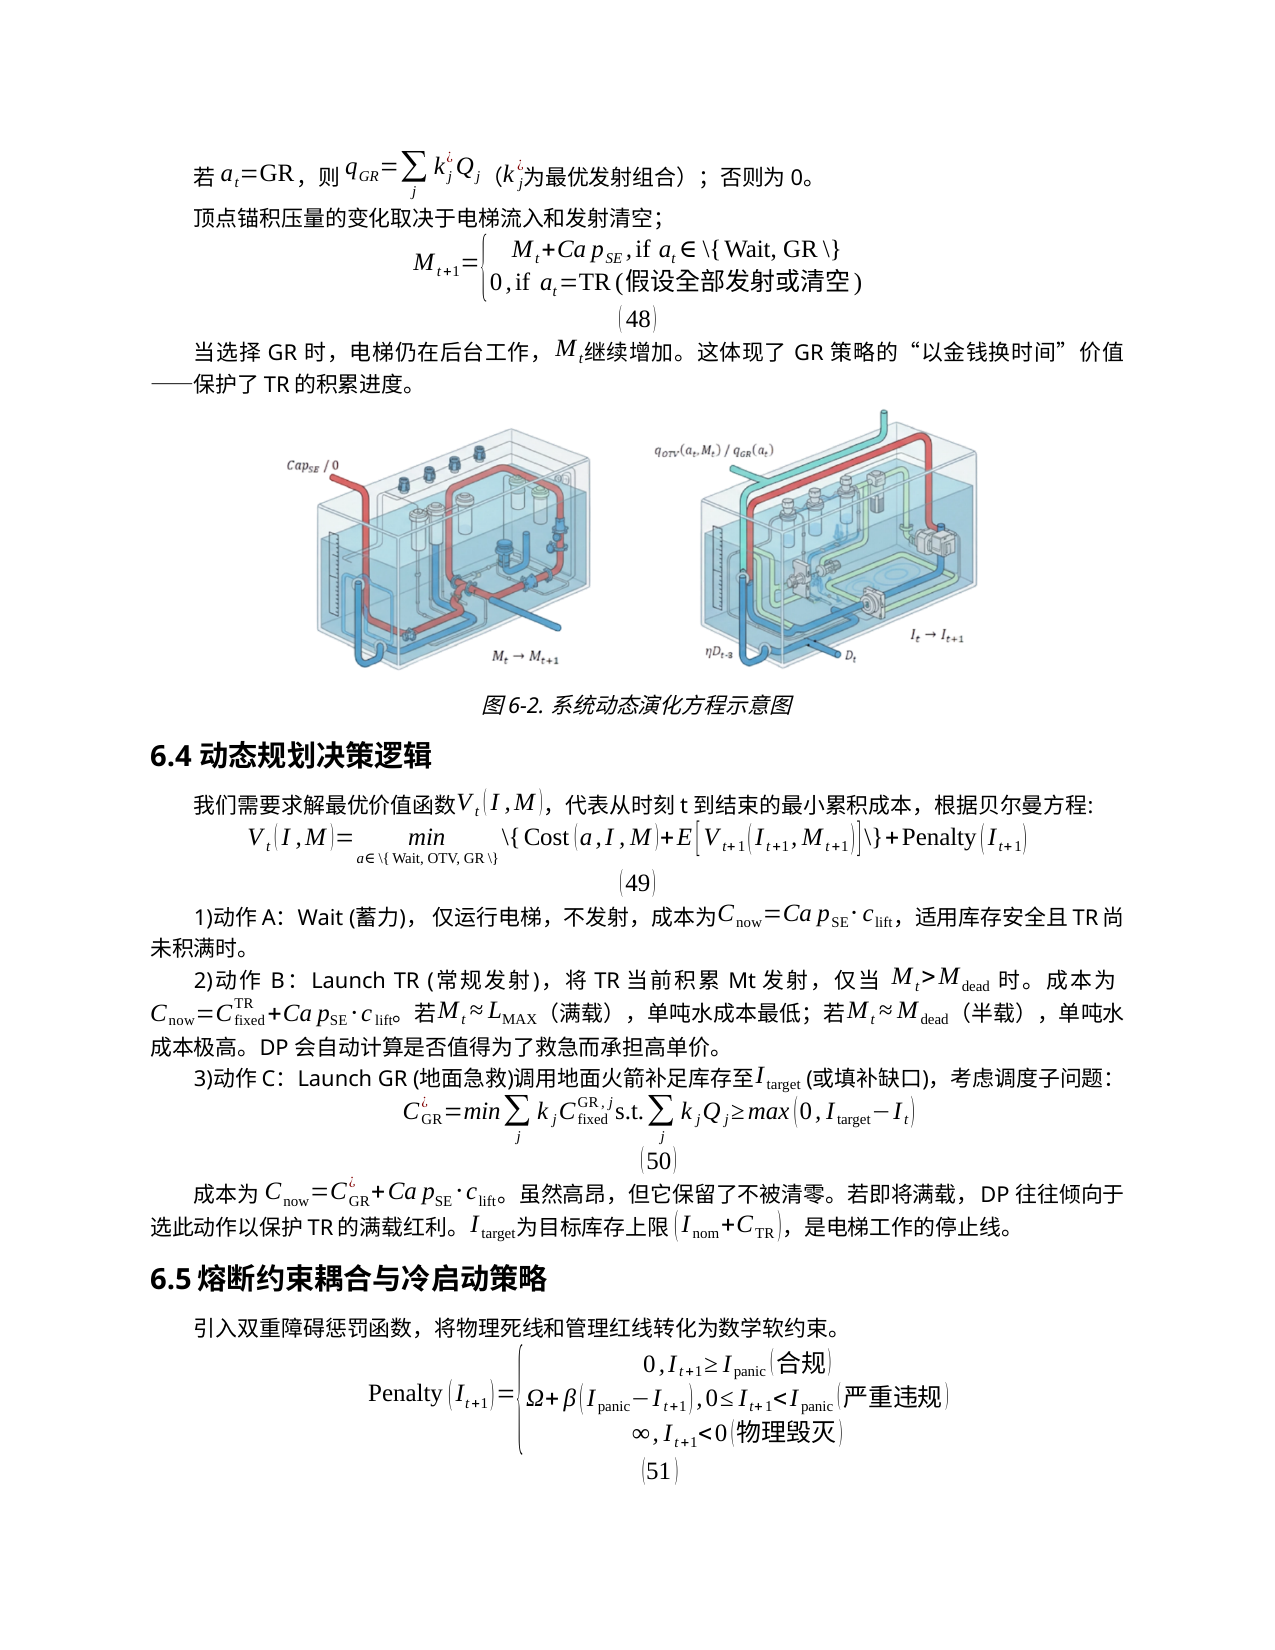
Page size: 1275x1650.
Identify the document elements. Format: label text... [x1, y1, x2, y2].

text 成本为 。虽然高昂，但它保留了不被清零。若即将满载，DP 往往倾向于选此动作以保护TR的满载红利。为目标库存上限 ，是电梯工作的停止线。 [150, 1176, 1125, 1243]
text 若 ，则 （为最优发射组合）；否则为 0。 [150, 150, 1125, 201]
text 顶点锚积压量的变化取决于电梯流入和发射清空； [150, 201, 1125, 232]
text 图6-2. 系统动态演化方程示意图 [150, 688, 1125, 720]
text 我们需要求解最优价值函数，代表从时刻 t 到结束的最小累积成本，根据贝尔曼方程: [150, 787, 1125, 820]
text 2)动作 B：Launch TR (常规发射)，将TR当前积累 Mt发射，仅当​ 时。成本为 ​。若（满载），单吨水成本最低；若（半载），单吨水成本极高。DP 会自动计算是否值得为了救急而承担高单价。 [150, 963, 1125, 1061]
text 引入双重障碍惩罚函数，将物理死线和管理红线转化为数学软约束。 [150, 1311, 1125, 1342]
picture [278, 398, 997, 688]
text 1)动作 A：Wait (蓄力)， 仅运行电梯，不发射，成本为，适用库存安全且TR尚未积满时。 [150, 899, 1125, 963]
text 3)动作 C：Launch GR (地面急救)调用地面火箭补足库存至 (或填补缺口)，考虑调度子问题： [150, 1061, 1125, 1093]
text 当选择 GR 时，电梯仍在后台工作，继续增加。这体现了 GR 策略的“以金钱换时间”价值——保护了TR的积累进度。 [150, 335, 1125, 398]
text 6.4 动态规划决策逻辑 [150, 732, 1125, 775]
text 6.5熔断约束耦合与冷启动策略 [150, 1256, 1125, 1298]
